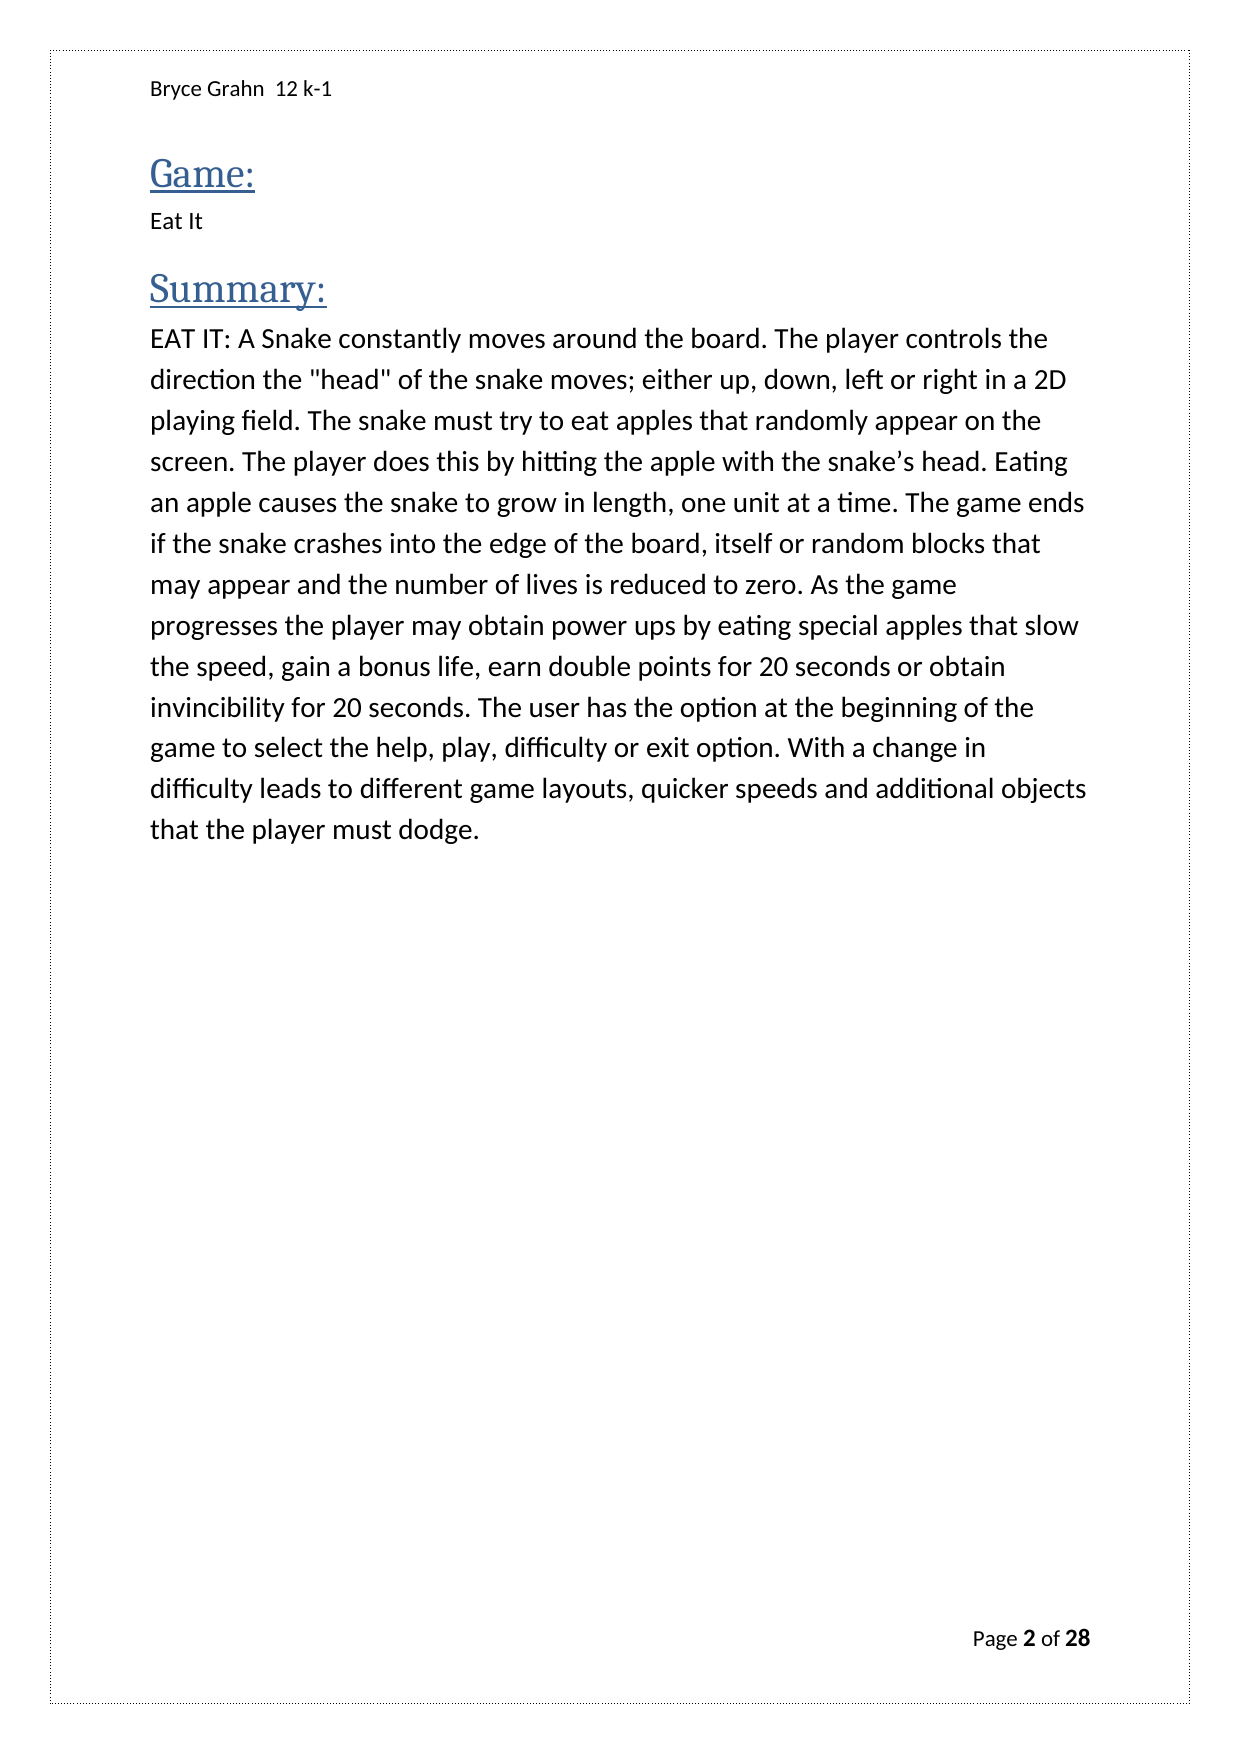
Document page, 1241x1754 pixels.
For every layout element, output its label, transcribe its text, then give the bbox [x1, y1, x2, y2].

subtitle Summary: [150, 265, 1090, 313]
text Eat It [150, 205, 1090, 236]
subtitle Game: [150, 150, 1090, 198]
text EAT IT: A Snake constantly moves around the board. The player controls the direction the "head" of the snake moves; either up, down, left or right in a 2D playing field. The snake must try to eat apples that randomly appear on the screen. The player does this by hitting the apple with the snake’s head. Eating an apple causes the snake to grow in length, one unit at a time. The game ends if the snake crashes into the edge of the board, itself or random blocks that may appear and the number of lives is reduced to zero. As the game progresses the player may obtain power ups by eating special apples that slow the speed, gain a bonus life, earn double points for 20 seconds or obtain invincibility for 20 seconds. The user has the option at the beginning of the game to select the help, play, difficulty or exit option. With a change in difficulty leads to different game layouts, quicker speeds and additional objects that the player must dodge. [150, 320, 1090, 847]
